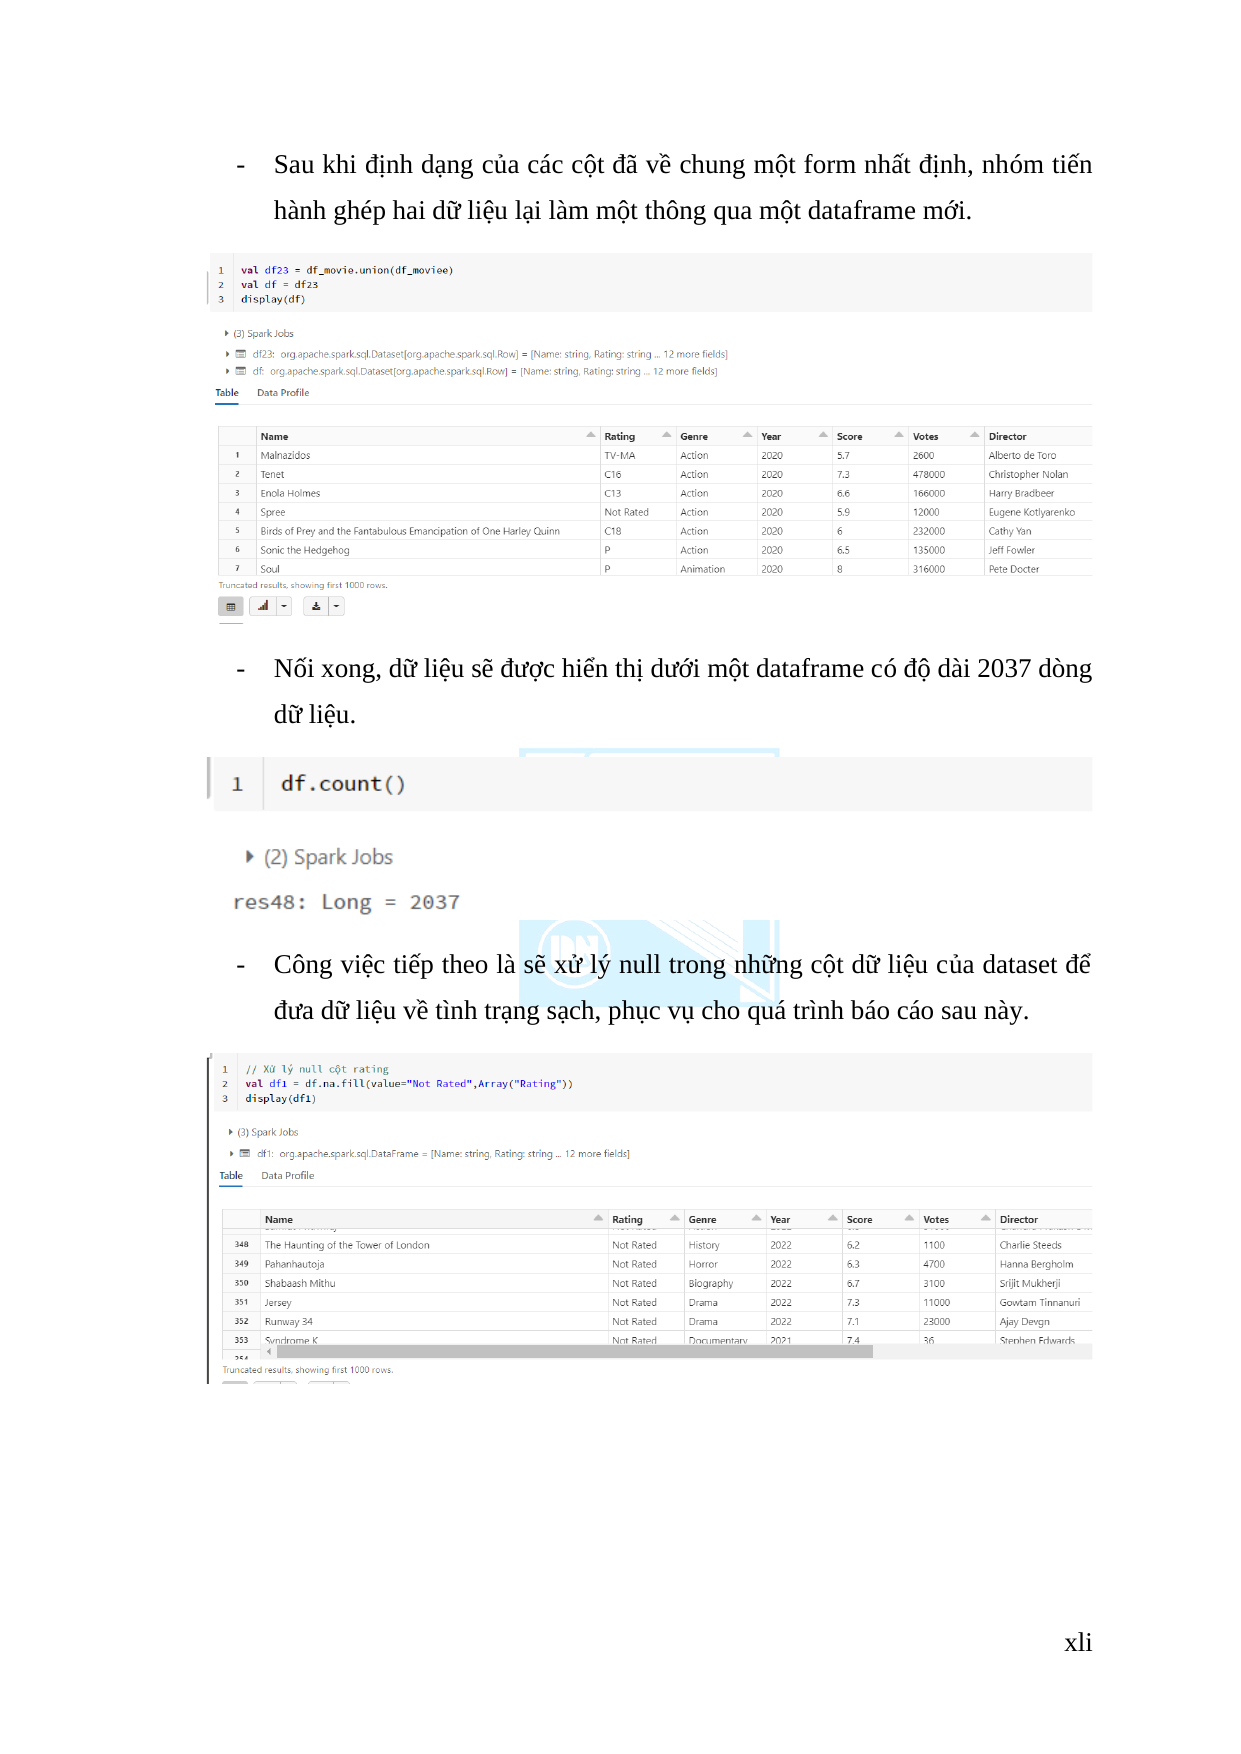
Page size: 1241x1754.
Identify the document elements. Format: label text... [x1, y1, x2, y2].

picture [206, 757, 1093, 920]
text Sau khi định dạng của các cột đã về chung một form nhất định, nhóm tiến hành ghép hai dữ liệu lại làm một thông qua một dataframe mới. [236, 148, 1092, 226]
text Công việc tiếp theo là sẽ xử lý null trong những cột dữ liệu của dataset để đưa dữ liệu về tình trạng sạch, phục vụ cho quá trình báo cáo sau này. [236, 948, 1092, 1026]
text Nối xong, dữ liệu sẽ được hiển thị dưới một dataframe có độ dài 2037 dòng dữ liệu. [236, 652, 1092, 729]
picture [206, 253, 1093, 624]
picture [206, 1053, 1093, 1384]
